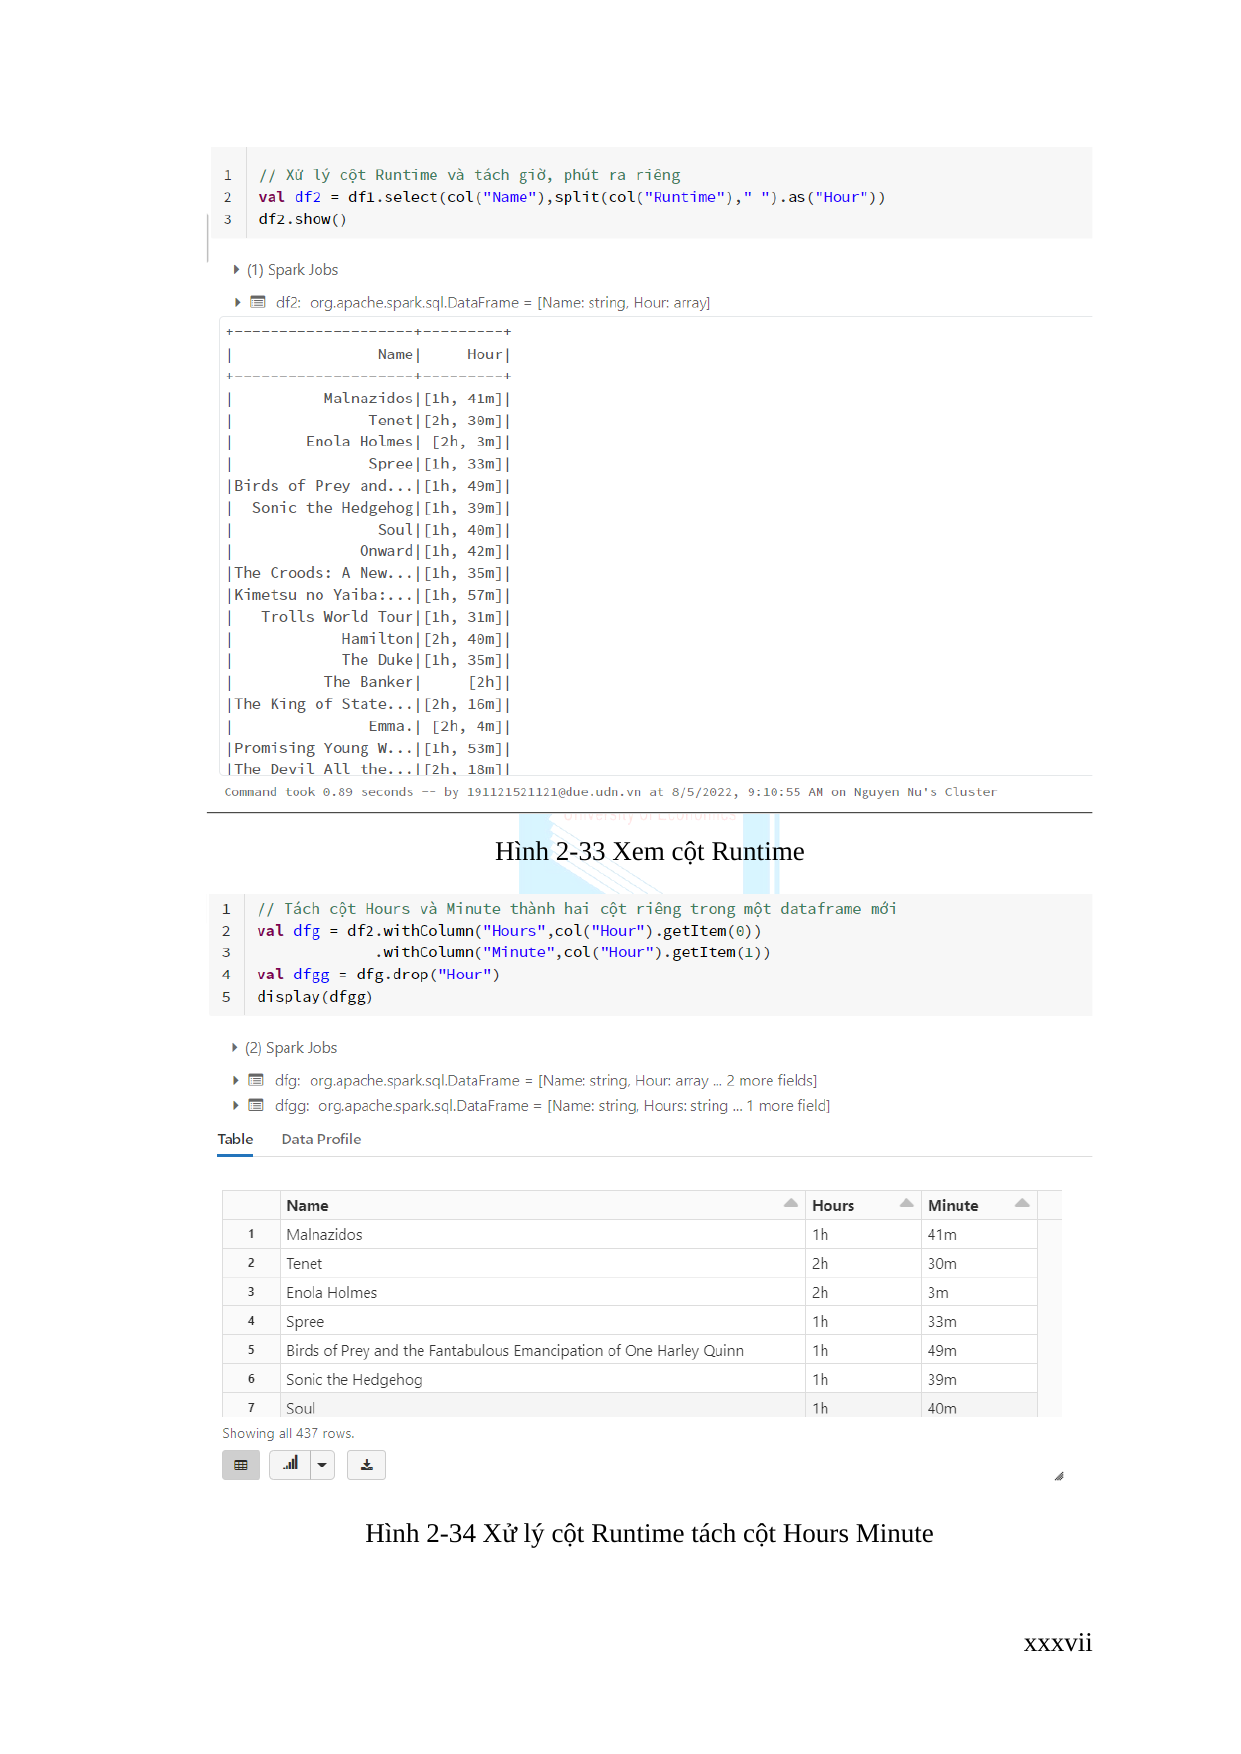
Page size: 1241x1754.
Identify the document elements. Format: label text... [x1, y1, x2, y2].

text Hình 2-34 Xử lý cột Runtime tách cột Hours Minute [207, 1517, 1092, 1548]
picture [206, 147, 1093, 814]
text Hình 2-33 Xem cột Runtime [207, 835, 1092, 866]
picture [206, 894, 1093, 1496]
